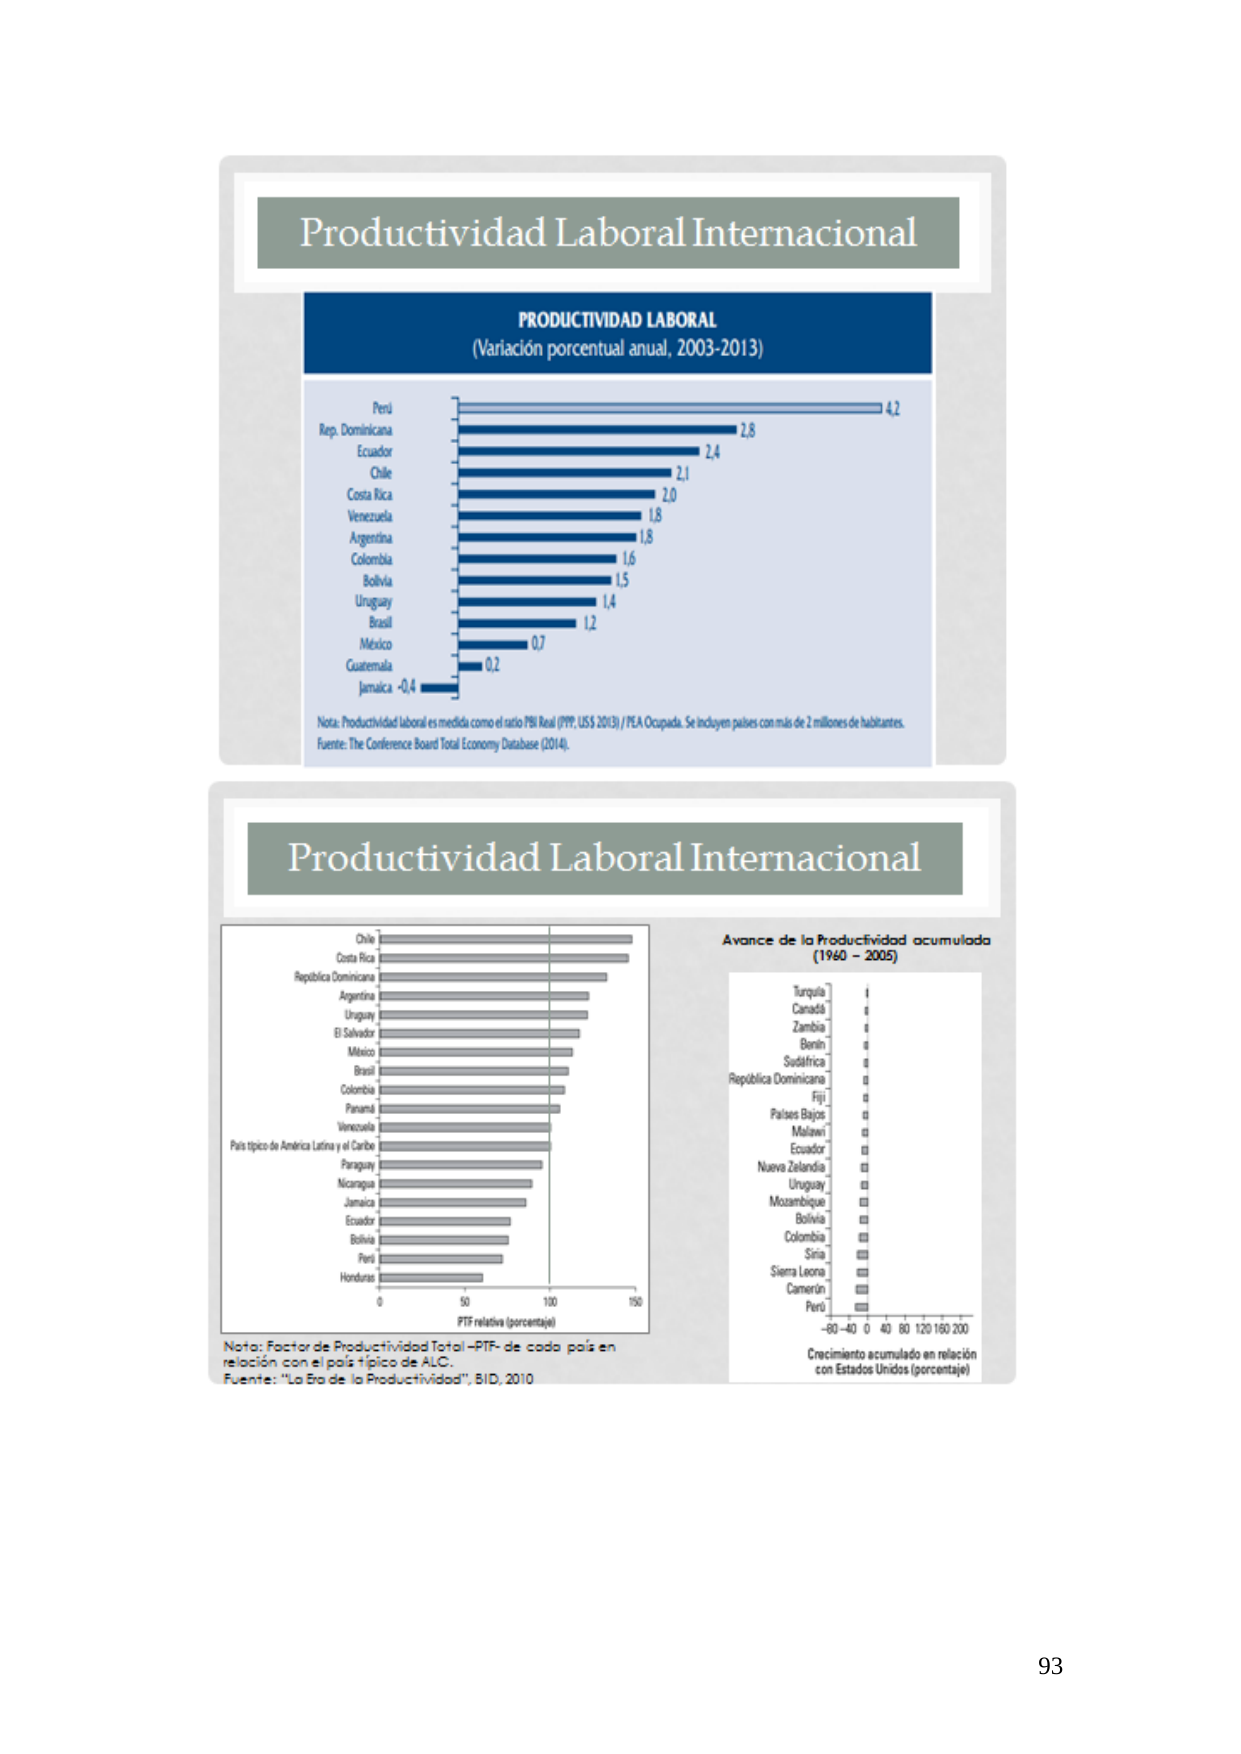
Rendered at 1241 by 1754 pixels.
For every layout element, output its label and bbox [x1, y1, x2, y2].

picture [200, 147, 1025, 1393]
